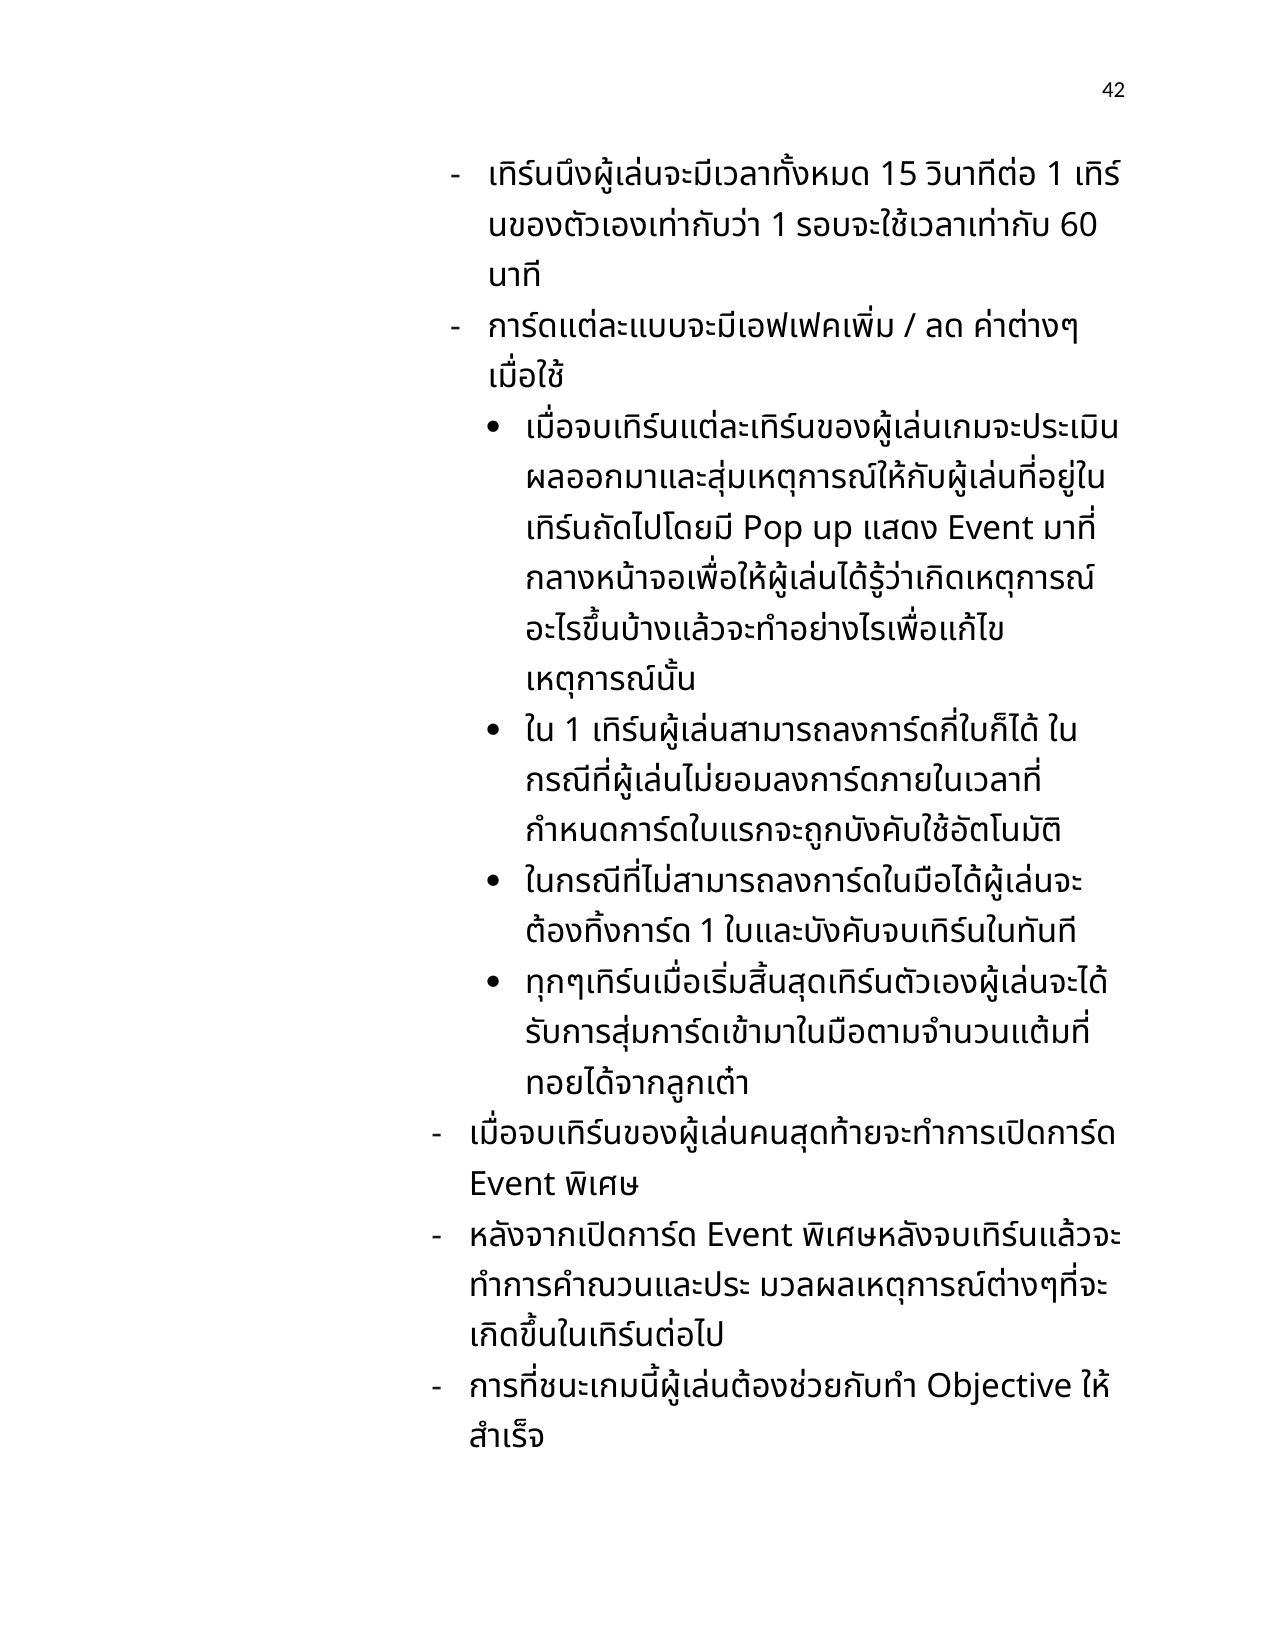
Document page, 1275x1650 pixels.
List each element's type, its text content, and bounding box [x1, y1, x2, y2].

list ทุกๆเทิร์นเมื่อเริ่มสิ้นสุดเทิร์นตัวเองผู้เล่นจะได้รับการสุ่มการ์ดเข้ามาในมือตามจำนวนแต้มที่ทอยได้จากลูกเต๋า [487, 958, 1125, 1109]
list การที่ชนะเกมนี้ผู้เล่นต้องช่วยกับทำ Objective ให้สำเร็จ [431, 1362, 1125, 1463]
list ใน 1 เทิร์นผู้เล่นสามารถลงการ์ดกี่ใบก็ได้ ในกรณีที่ผู้เล่นไม่ยอมลงการ์ดภายในเวลาที่กำหนดการ์ดใบแรกจะถูกบังคับใช้อัตโนมัติ [487, 705, 1125, 857]
list หลังจากเปิดการ์ด Event พิเศษหลังจบเทิร์นแล้วจะทำการคำณวนและประ มวลผลเหตุการณ์ต่างๆที่จะเกิดขึ้นในเทิร์นต่อไป [431, 1210, 1125, 1362]
list การ์ดแต่ละแบบจะมีเอฟเฟคเพิ่ม / ลด ค่าต่างๆเมื่อใช้ [450, 302, 1125, 403]
list เทิร์นนึงผู้เล่นจะมีเวลาทั้งหมด 15 วินาทีต่อ 1 เทิร์นของตัวเองเท่ากับว่า 1รอบจะใช้เวลาเท่ากับ 60 นาที [450, 150, 1125, 302]
list เมื่อจบเทิร์นของผู้เล่นคนสุดท้ายจะทำการเปิดการ์ด Event พิเศษ [431, 1109, 1125, 1210]
list ในกรณีที่ไม่สามารถลงการ์ดในมือได้ผู้เล่นจะต้องทิ้งการ์ด1ใบและบังคับจบเทิร์นในทันที [487, 857, 1125, 958]
list เมื่อจบเทิร์นแต่ละเทิร์นของผู้เล่นเกมจะประเมินผลออกมาและสุ่มเหตุการณ์ให้กับผู้เล่นที่อยู่ในเทิร์นถัดไปโดยมี Pop up แสดง Event มาที่กลางหน้าจอเพื่อให้ผู้เล่นได้รู้ว่าเกิดเหตุการณ์อะไรขึ้นบ้างแล้วจะทำอย่างไรเพื่อแก้ไขเหตุการณ์นั้น [487, 403, 1125, 705]
